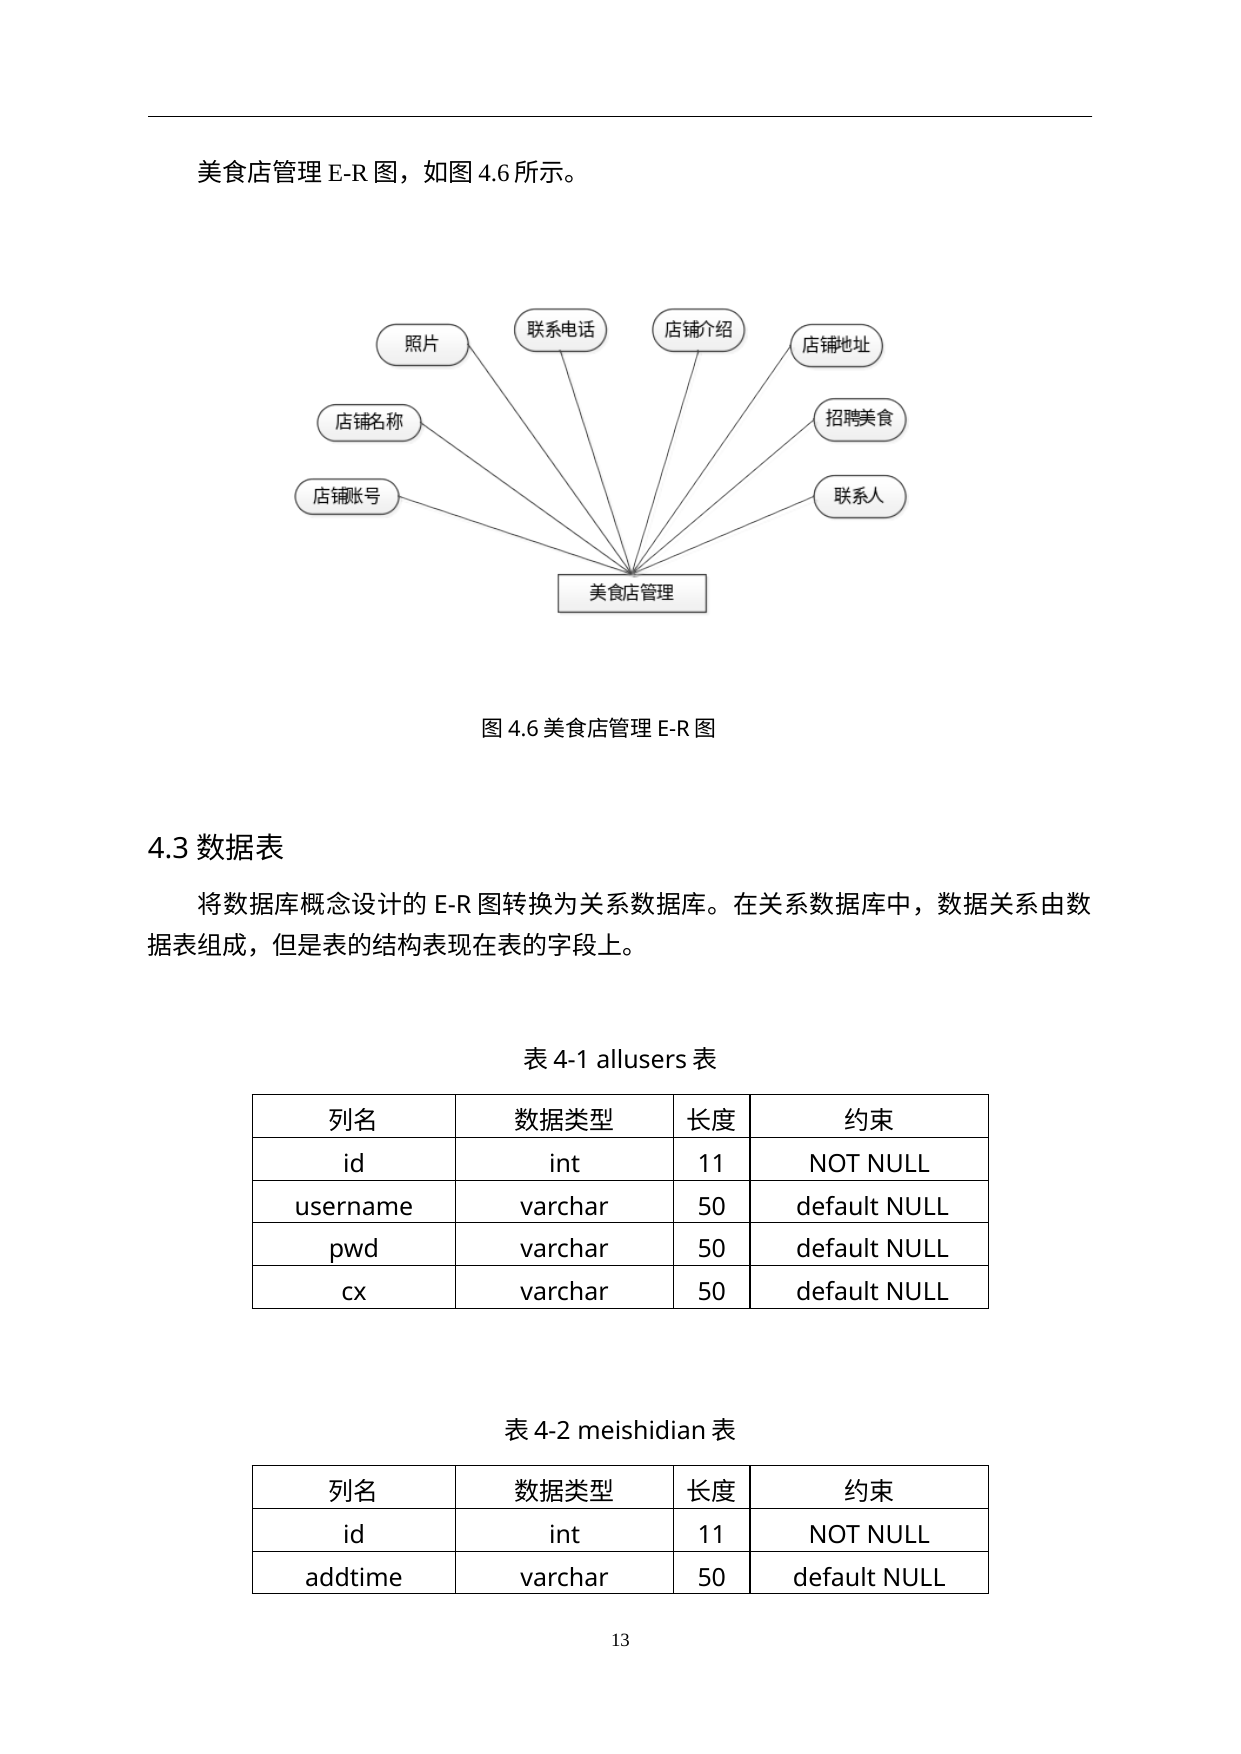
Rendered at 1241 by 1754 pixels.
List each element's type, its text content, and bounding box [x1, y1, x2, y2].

text 表4-2 meishidian表 [148, 1411, 1092, 1447]
table_cell NOT NULL [751, 1509, 988, 1551]
table_cell varchar [456, 1223, 673, 1265]
table_cell pwd [253, 1223, 455, 1265]
table_header 约束 [751, 1095, 988, 1137]
table_header 列名 [253, 1095, 455, 1137]
table_cell id [253, 1509, 455, 1551]
table_cell default NULL [751, 1266, 988, 1308]
table_cell varchar [456, 1181, 673, 1222]
text 美食店管理E-R图，如图4.6所示。 [148, 148, 1092, 189]
table_cell 50 [674, 1223, 749, 1265]
text 表4-1 allusers表 [148, 1040, 1092, 1076]
table_cell 11 [674, 1138, 749, 1179]
table_cell int [456, 1138, 673, 1179]
table_cell varchar [456, 1552, 673, 1593]
text 图4.6美食店管理E-R图 [148, 711, 1092, 742]
table_cell int [456, 1509, 673, 1551]
table_cell 11 [674, 1509, 749, 1551]
table_header 长度 [674, 1095, 749, 1137]
table_header 列名 [253, 1466, 455, 1508]
table_cell default NULL [751, 1552, 988, 1593]
table_cell id [253, 1138, 455, 1179]
table_header 数据类型 [456, 1095, 673, 1137]
table_cell username [253, 1181, 455, 1222]
table_cell cx [253, 1266, 455, 1308]
text 将数据库概念设计的E-R图转换为关系数据库。在关系数据库中，数据关系由数据表组成，但是表的结构表现在表的字段上。 [148, 880, 1092, 963]
table_header 长度 [674, 1466, 749, 1508]
table_cell addtime [253, 1552, 455, 1593]
table_cell varchar [456, 1266, 673, 1308]
subtitle 4.3 数据表 [148, 826, 1092, 867]
table_cell 50 [674, 1552, 749, 1593]
table_header 数据类型 [456, 1466, 673, 1508]
table_header 约束 [751, 1466, 988, 1508]
table_cell 50 [674, 1266, 749, 1308]
table_cell default NULL [751, 1181, 988, 1222]
table_cell NOT NULL [751, 1138, 988, 1179]
table_cell 50 [674, 1181, 749, 1222]
table_cell default NULL [751, 1223, 988, 1265]
